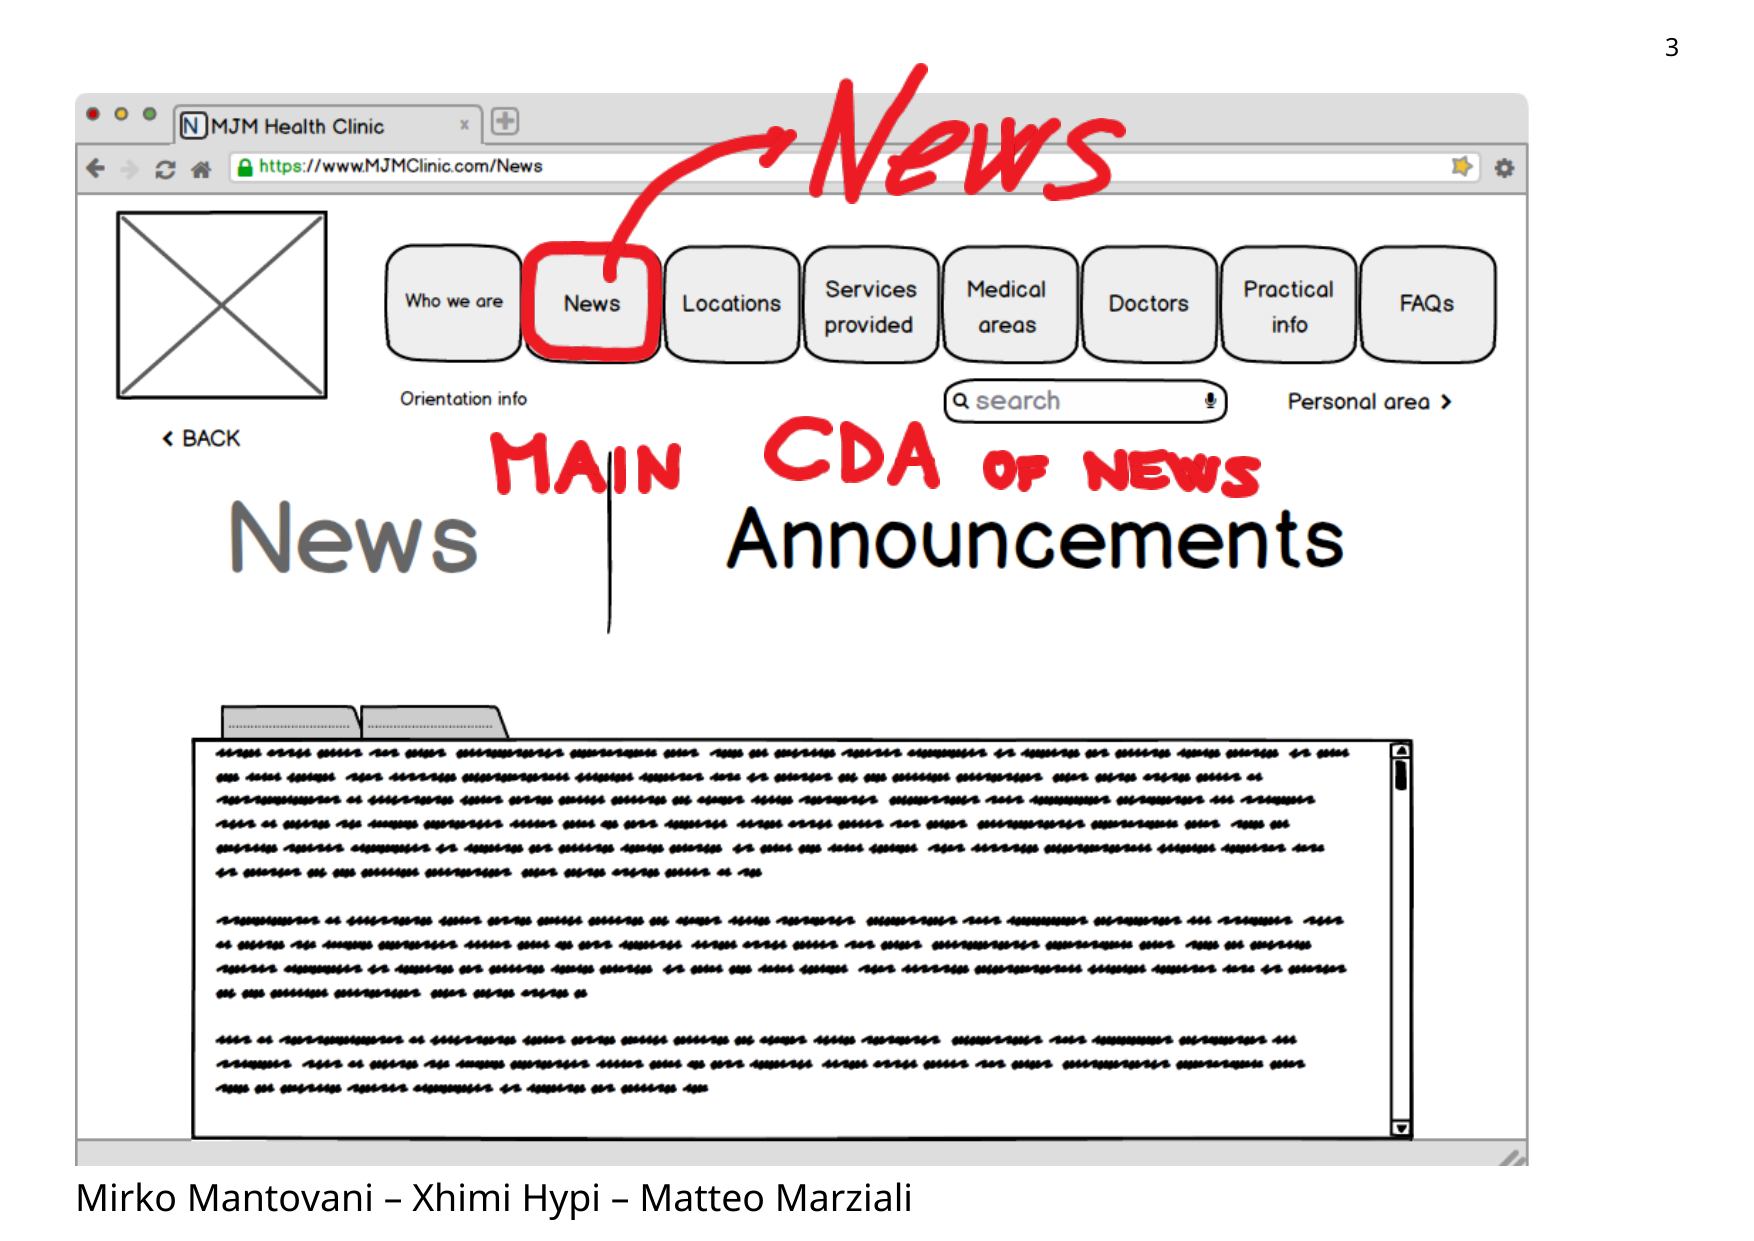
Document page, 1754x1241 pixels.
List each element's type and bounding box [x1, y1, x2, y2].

picture [75, 63, 1529, 1166]
